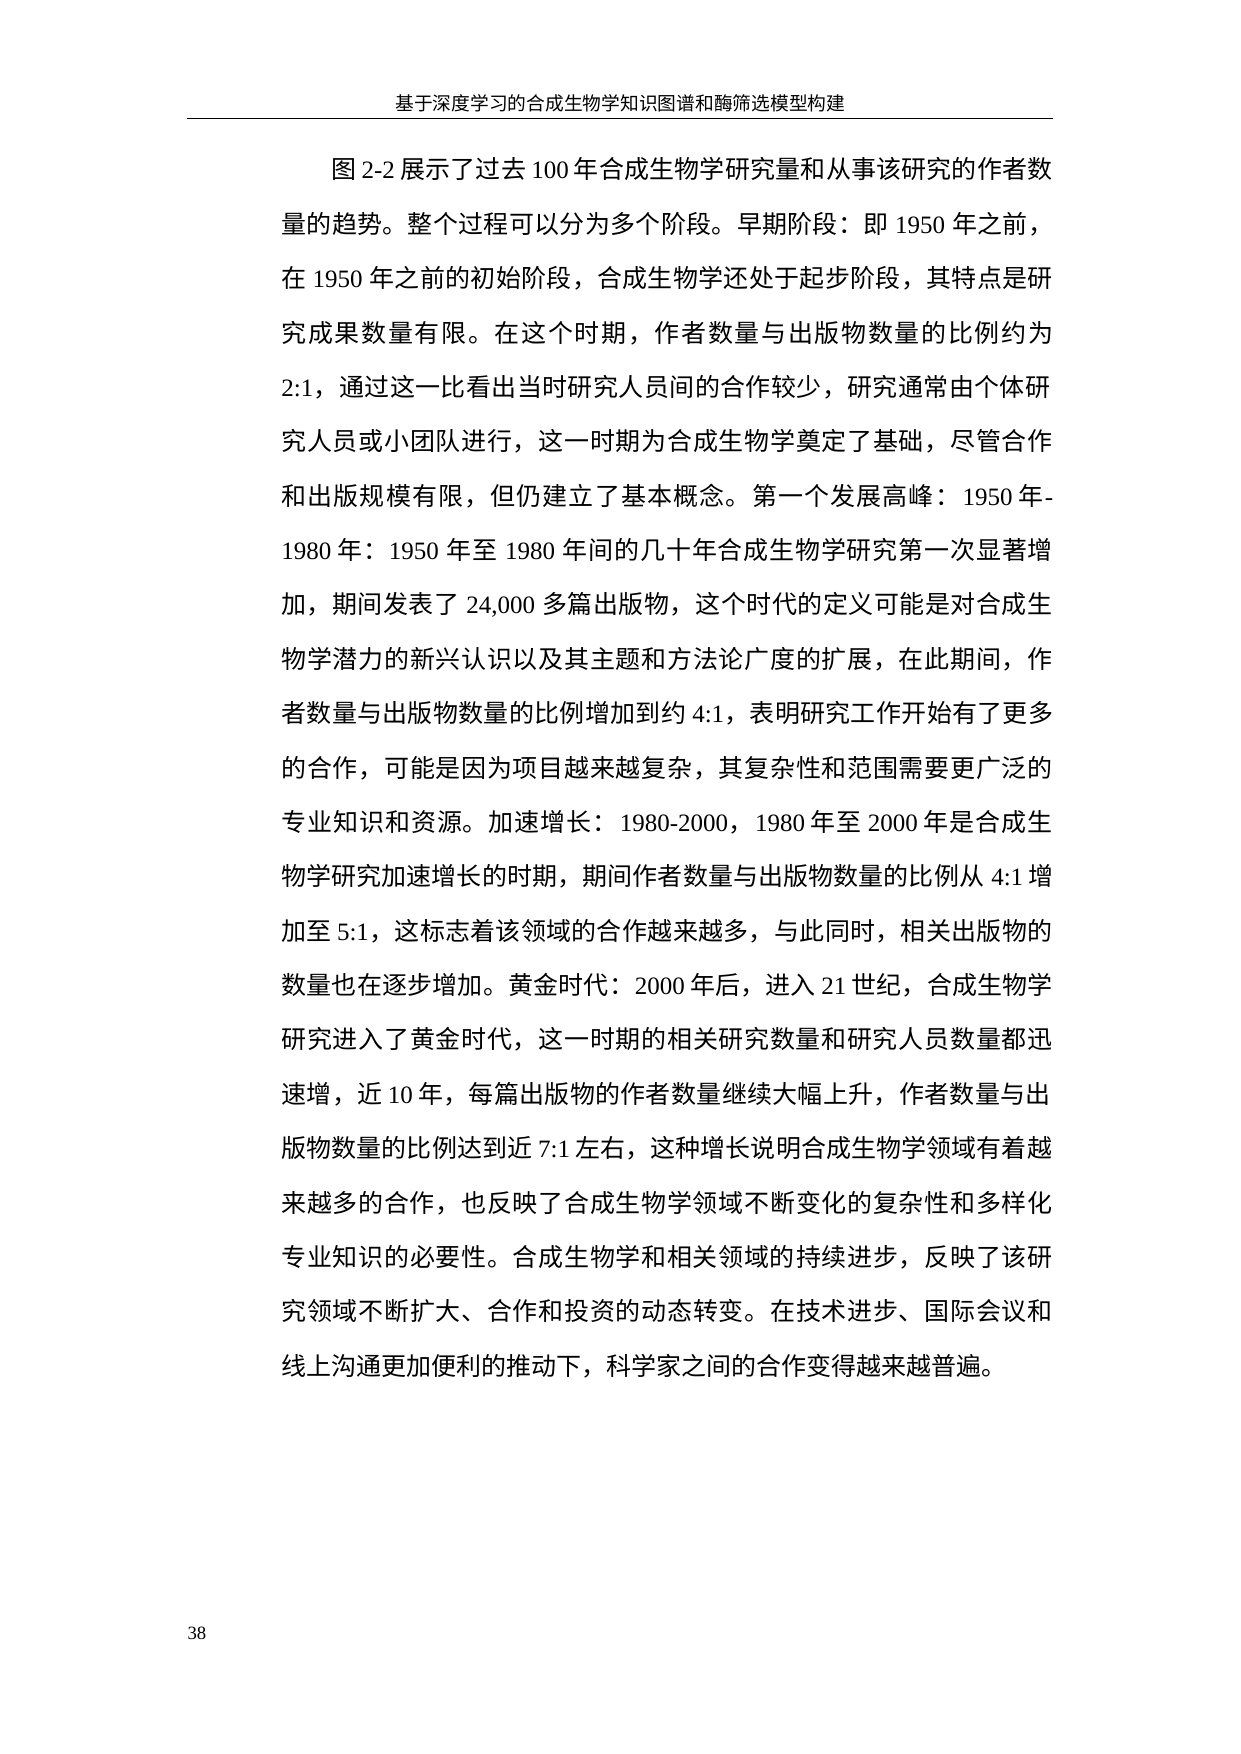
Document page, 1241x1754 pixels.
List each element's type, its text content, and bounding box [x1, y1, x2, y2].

text 图2-2展示了过去100年合成生物学研究量和从事该研究的作者数量的趋势。整个过程可以分为多个阶段。早期阶段：即1950 年之前，在 1950 年之前的初始阶段，合成生物学还处于起步阶段，其特点是研究成果数量有限。在这个时期，作者数量与出版物数量的比例约为 2:1，通过这一比看出当时研究人员间的合作较少，研究通常由个体研究人员或小团队进行，这一时期为合成生物学奠定了基础，尽管合作和出版规模有限，但仍建立了基本概念。第一个发展高峰：1950年-1980年：1950 年至 1980 年间的几十年合成生物学研究第一次显著增加，期间发表了 24,000 多篇出版物，这个时代的定义可能是对合成生物学潜力的新兴认识以及其主题和方法论广度的扩展，在此期间，作者数量与出版物数量的比例增加到约 4:1，表明研究工作开始有了更多的合作，可能是因为项目越来越复杂，其复杂性和范围需要更广泛的专业知识和资源。加速增长：1980-2000，1980年至2000年是合成生物学研究加速增长的时期，期间作者数量与出版物数量的比例从4:1增加至5:1，这标志着该领域的合作越来越多，与此同时，相关出版物的数量也在逐步增加。黄金时代：2000年后，进入21世纪，合成生物学研究进入了黄金时代，这一时期的相关研究数量和研究人员数量都迅速增，近10年，每篇出版物的作者数量继续大幅上升，作者数量与出版物数量的比例达到近7:1左右，这种增长说明合成生物学领域有着越来越多的合作，也反映了合成生物学领域不断变化的复杂性和多样化专业知识的必要性。合成生物学和相关领域的持续进步，反映了该研究领域不断扩大、合作和投资的动态转变。在技术进步、国际会议和线上沟通更加便利的推动下，科学家之间的合作变得越来越普遍。 [281, 150, 1053, 1382]
